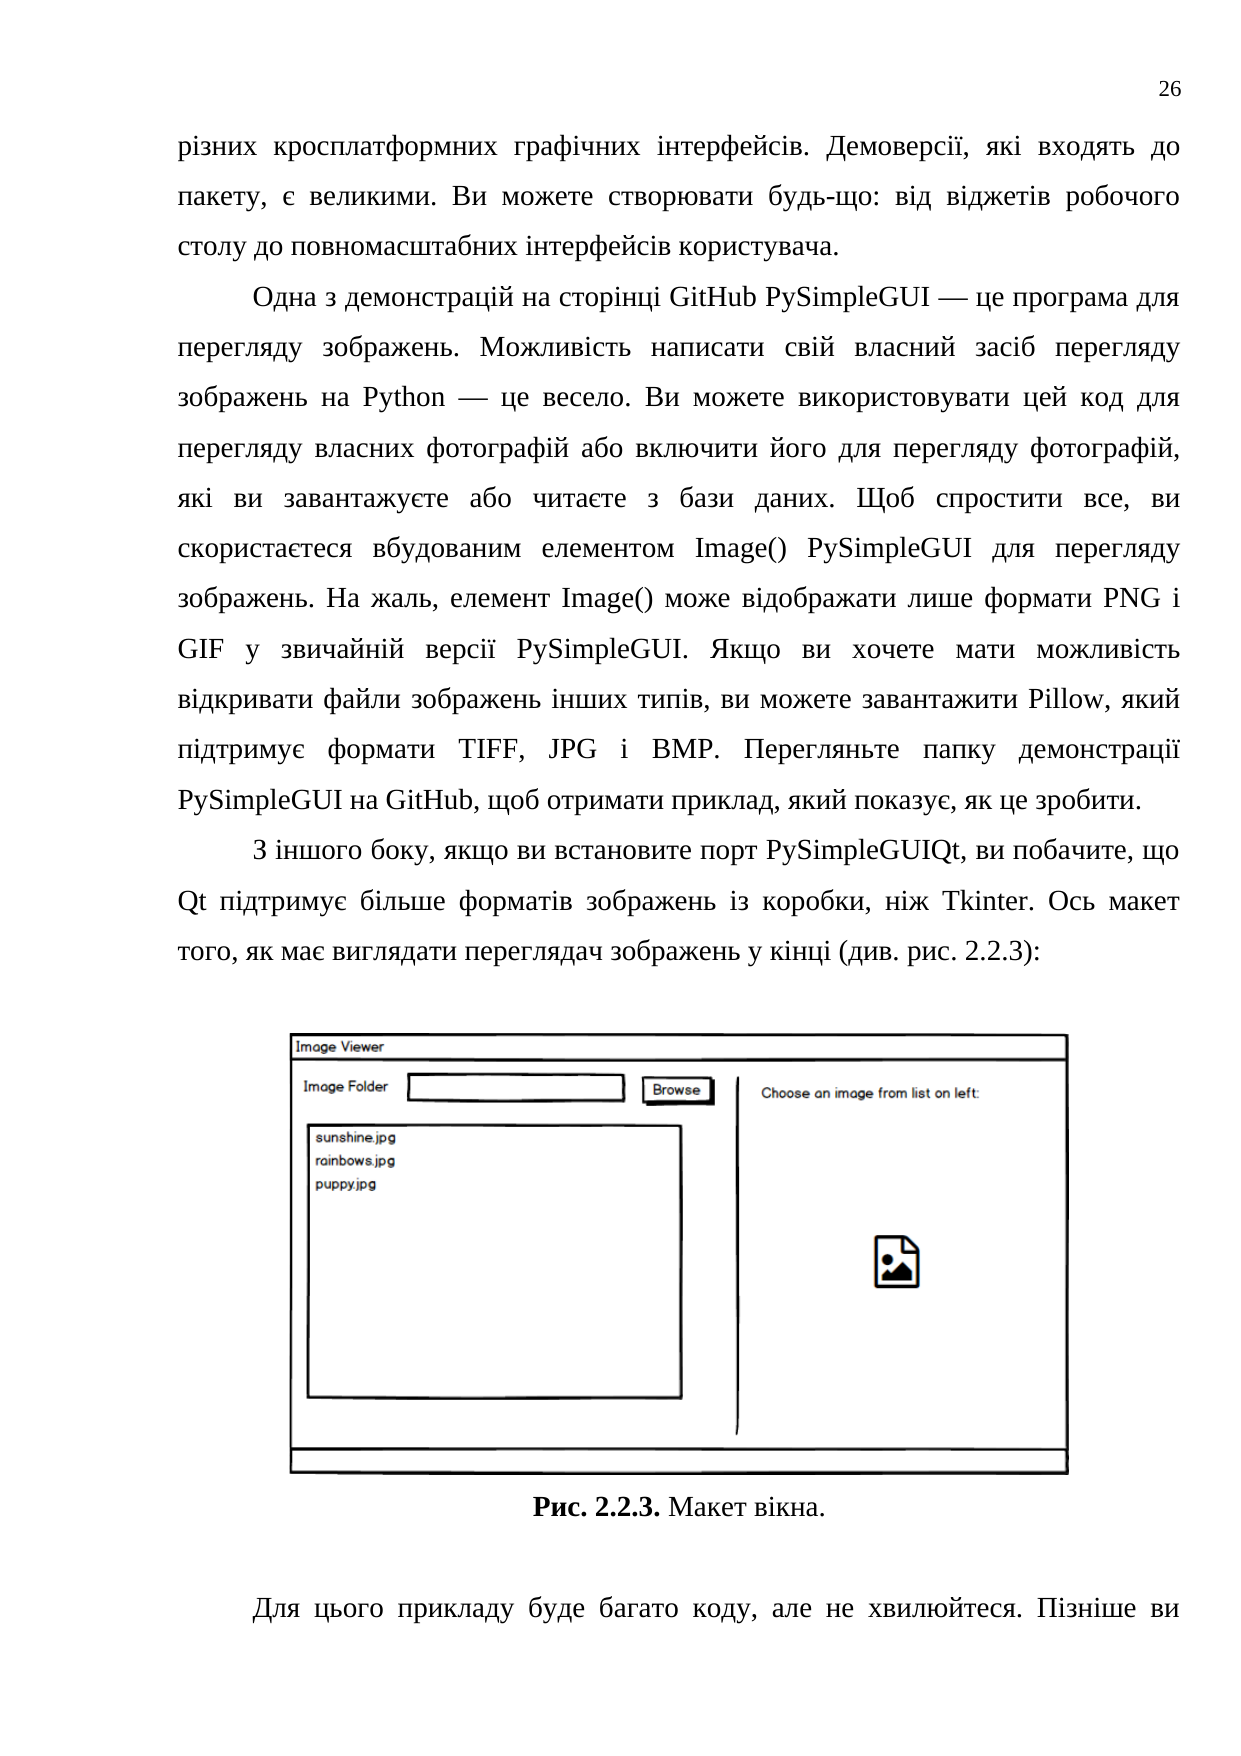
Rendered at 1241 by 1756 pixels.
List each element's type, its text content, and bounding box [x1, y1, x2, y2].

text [177, 1590, 1181, 1623]
text Одна з демонстрацій на сторінці GitHub PySimpleGUI — це програма для перегляду зображень. Можливість написати свій власний засіб перегляду зображень на Python — це весело. Ви можете використовувати цей код для перегляду власних фотографій або включити його для перегляду фотографій, які ви завантажуєте або читаєте з бази даних. Щоб спростити все, ви скористаєтеся вбудованим елементом Image() PySimpleGUI для перегляду зображень. На жаль, елемент Image() може відображати лише формати PNG і GIF у звичайній версії PySimpleGUI. Якщо ви хочете мати можливість відкривати файли зображень інших типів, ви можете завантажити Pillow, який підтримує формати TIFF, JPG і BMP. Перегляньте папку демонстрації PySimpleGUI на GitHub, щоб отримати приклад, який показує, як це зробити. [177, 279, 1181, 815]
text З іншого боку, якщо ви встановите порт PySimpleGUIQt, ви побачите, що Qt підтримує більше форматів зображень із коробки, ніж Tkinter. Ось макет того, як має виглядати переглядач зображень у кінці (див. рис. 2.2.3): [177, 832, 1181, 966]
picture [289, 1033, 1069, 1475]
text Рис. 2.2.3. Макет вікна. [177, 1489, 1181, 1523]
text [177, 128, 1181, 262]
